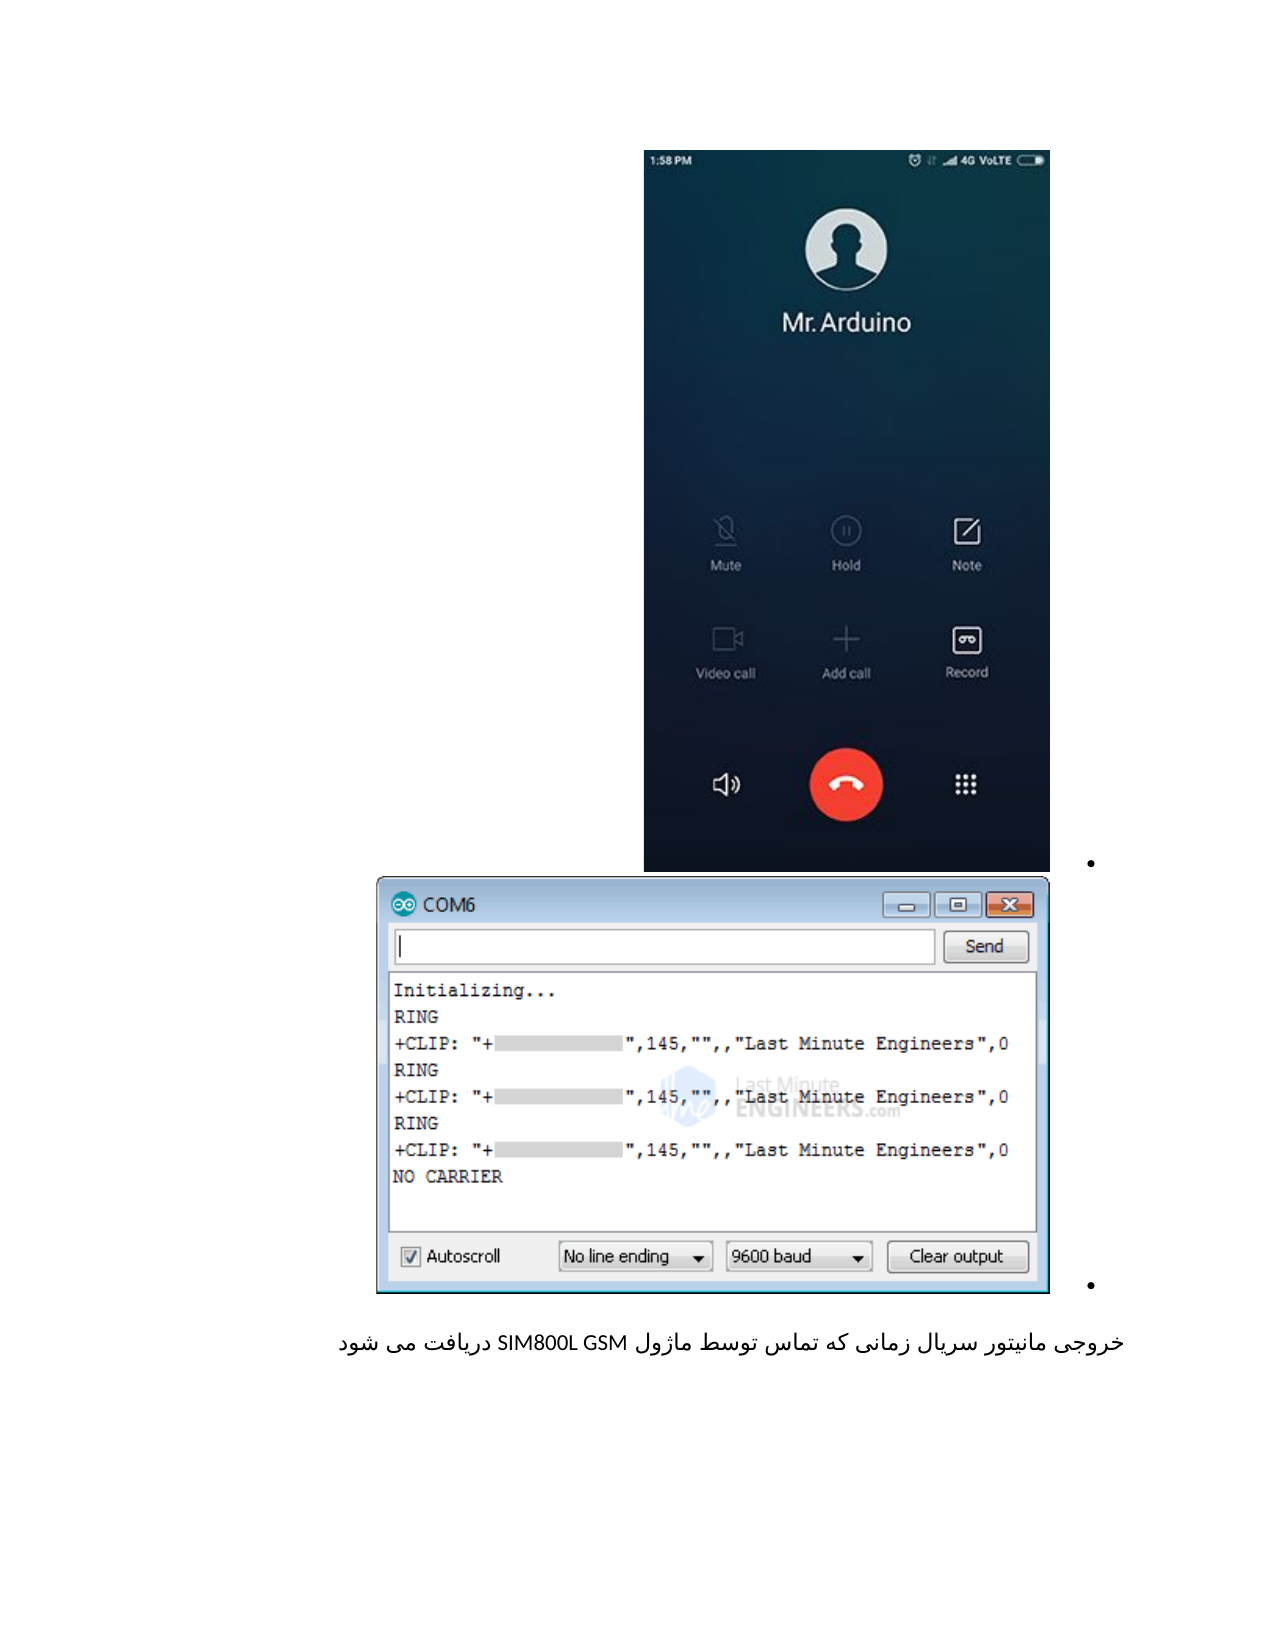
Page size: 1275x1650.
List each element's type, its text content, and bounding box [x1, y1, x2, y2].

picture [643, 150, 1050, 872]
picture [376, 876, 1050, 1294]
text خروجی مانیتور سریال زمانی که تماس توسط ماژول SIM800L GSM دریافت می شود [150, 1328, 1125, 1356]
